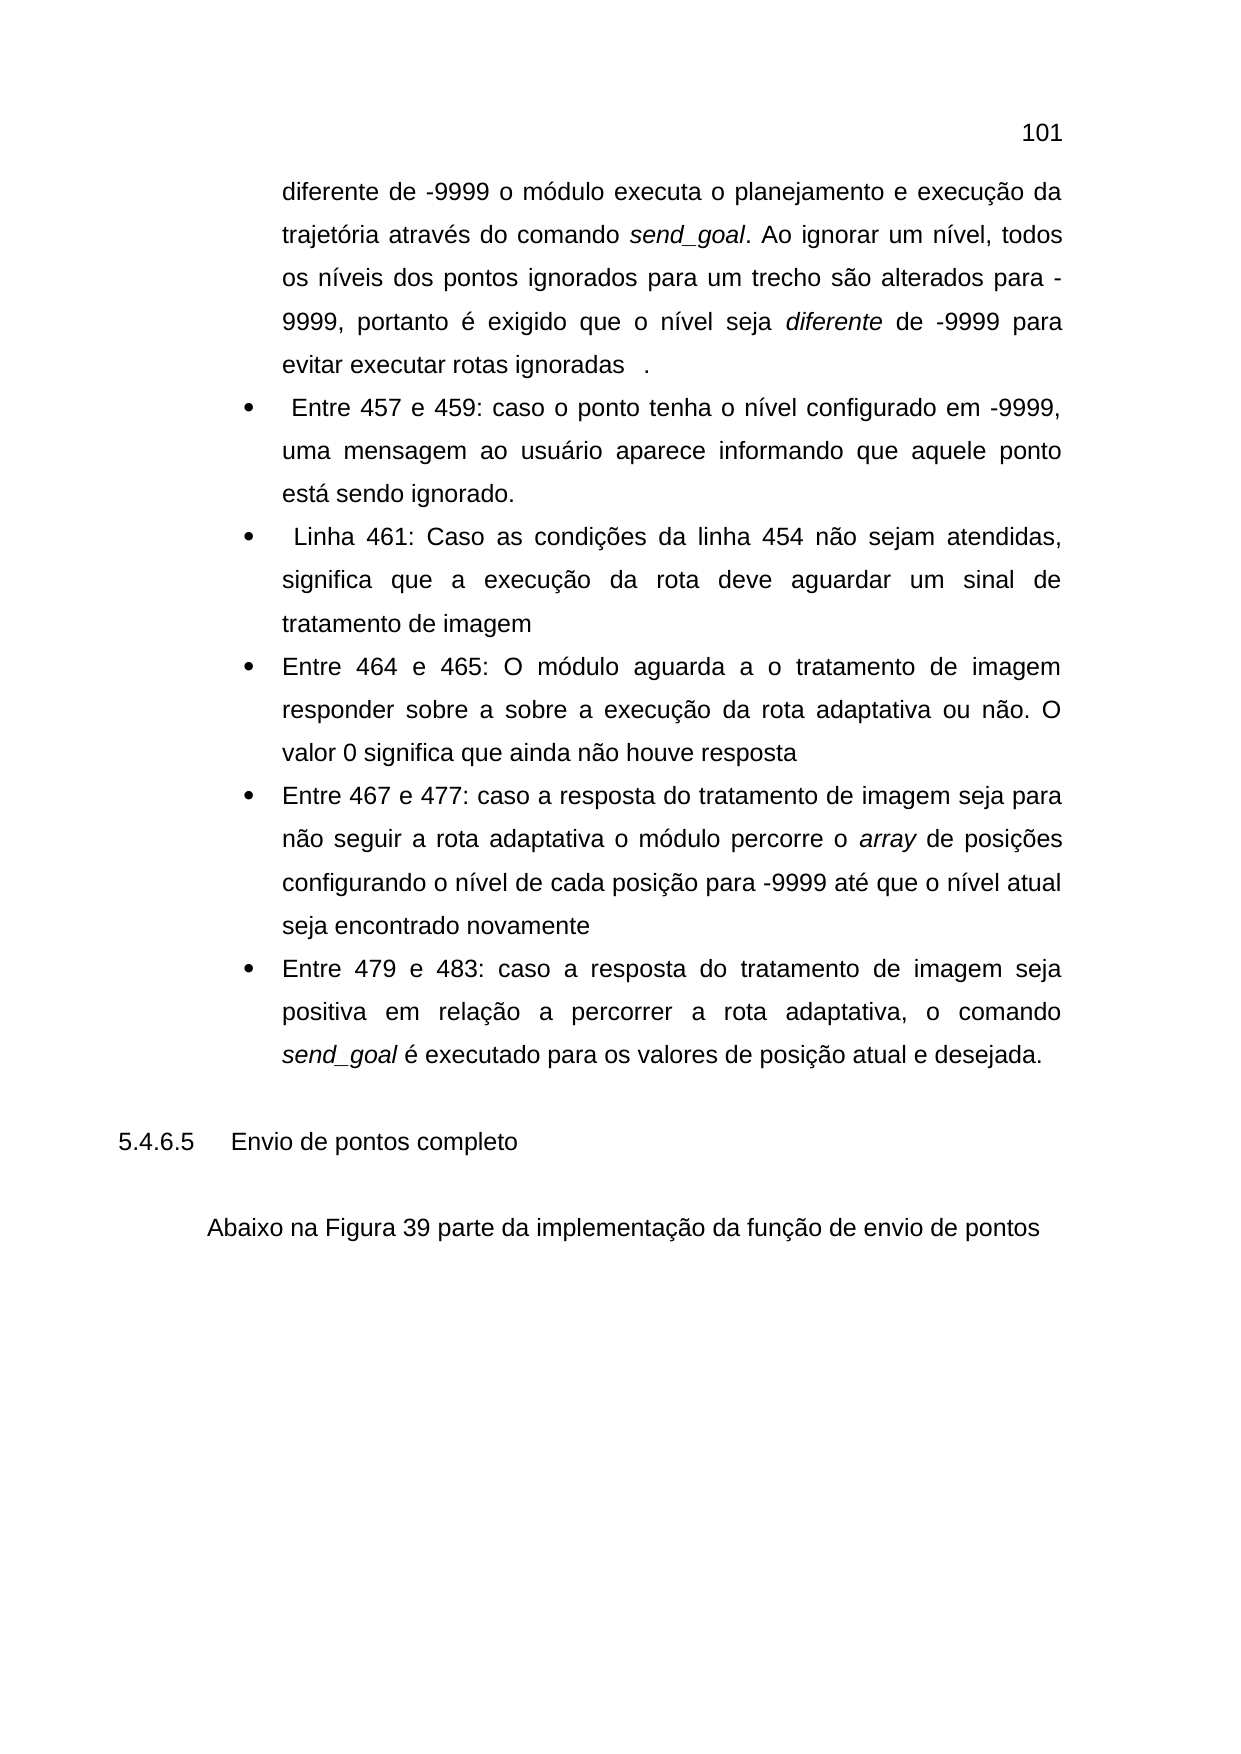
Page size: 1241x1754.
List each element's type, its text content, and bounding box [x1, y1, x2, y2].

list Entre 467 e 477: caso a resposta do tratamento de imagem seja para não seguir a rota adaptativa o módulo percorre o array de posições configurando o nível de cada posição para -9999 até que o nível atual seja encontrado novamente [244, 781, 1063, 939]
list Entre 457 e 459: caso o ponto tenha o nível configurado em -9999, uma mensagem ao usuário aparece informando que aquele ponto está sendo ignorado. [244, 393, 1063, 508]
subtitle Envio de pontos completo [118, 1126, 1063, 1155]
list Entre 479 e 483: caso a resposta do tratamento de imagem seja positiva em relação a percorrer a rota adaptativa, o comando send_goal é executado para os valores de posição atual e desejada. [244, 954, 1063, 1069]
list Linha 461: Caso as condições da linha 454 não sejam atendidas, significa que a execução da rota deve aguardar um sinal de tratamento de imagem [244, 522, 1063, 637]
list Entre 464 e 465: O módulo aguarda a o tratamento de imagem responder sobre a sobre a execução da rota adaptativa ou não. O valor 0 significa que ainda não houve resposta [244, 652, 1063, 767]
text Abaixo na Figura 39 parte da implementação da função de envio de pontos [118, 1213, 1063, 1241]
